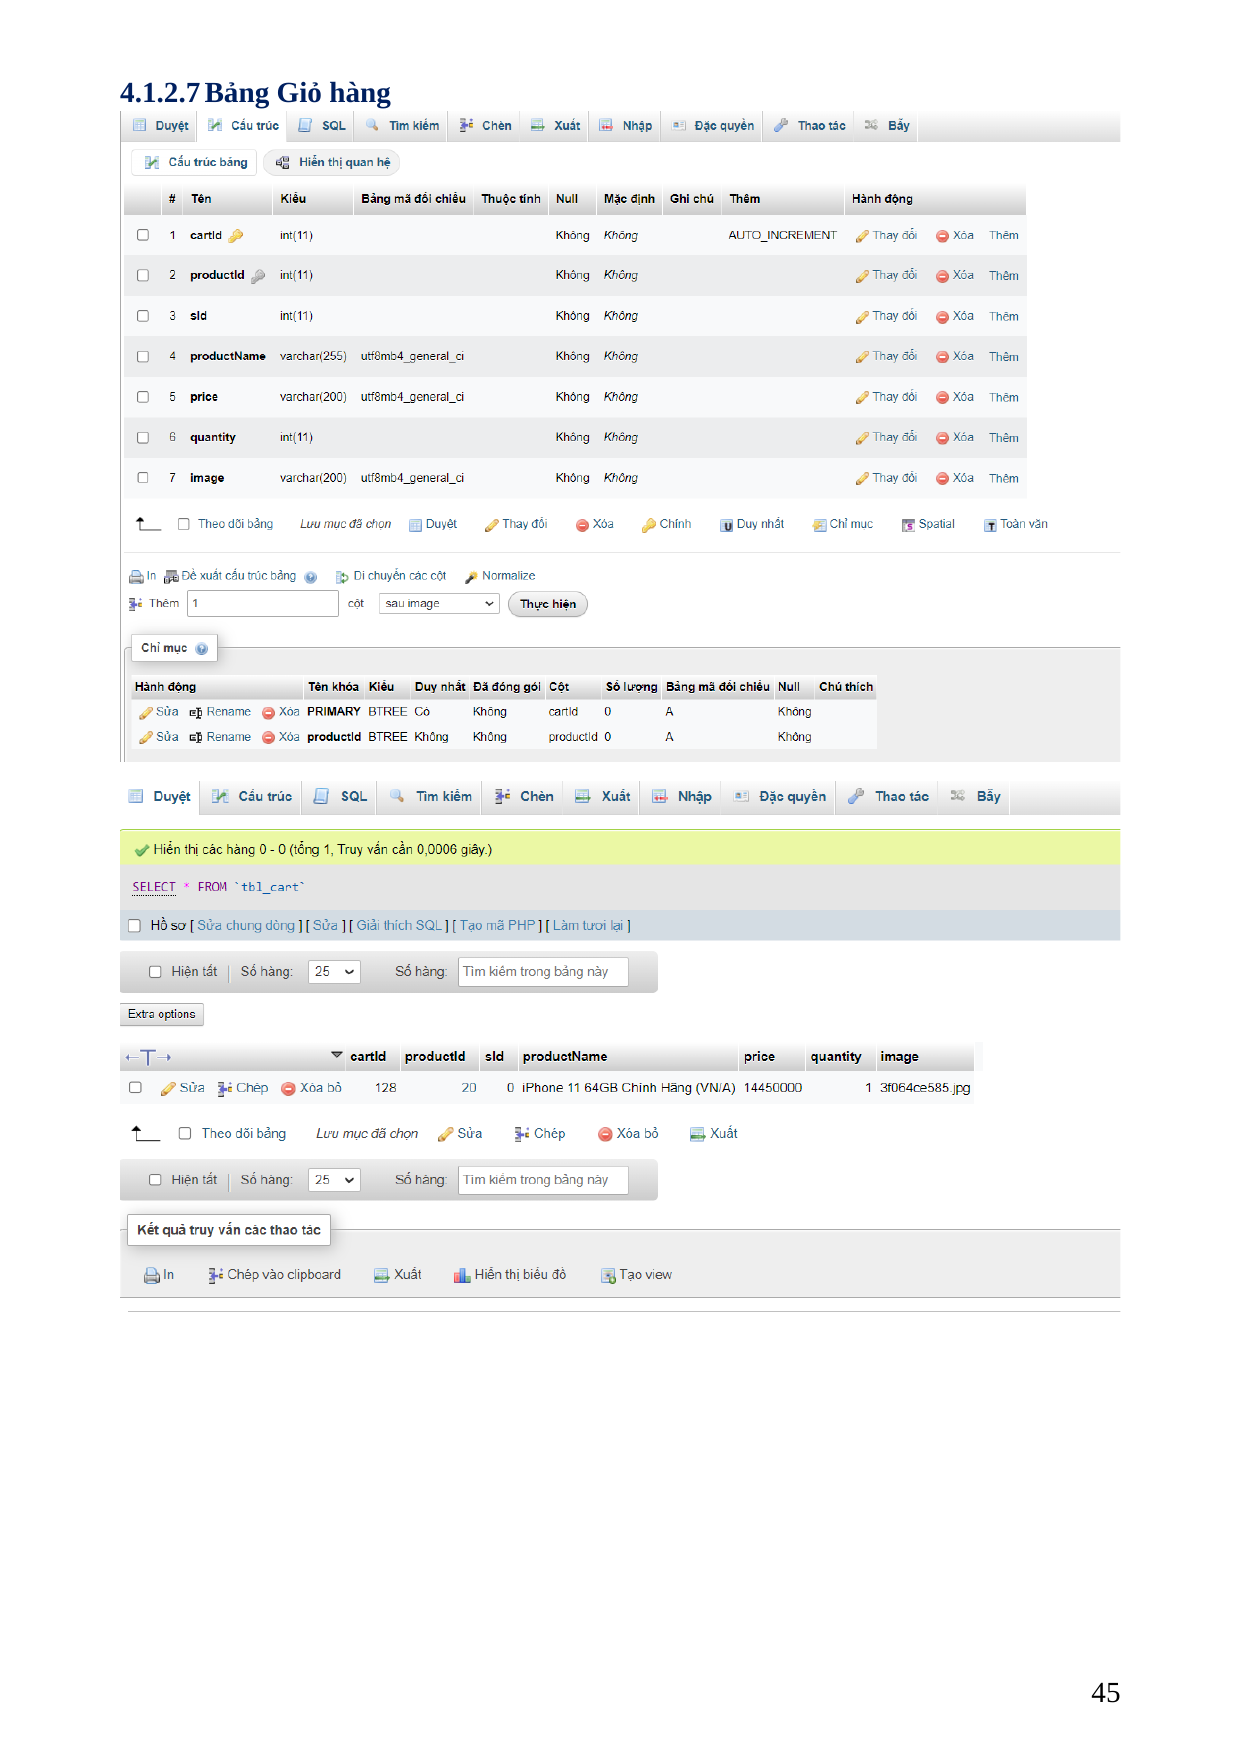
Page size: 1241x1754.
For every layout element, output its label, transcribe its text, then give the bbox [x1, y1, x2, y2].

subtitle Bảng Giỏ hàng [120, 75, 1120, 108]
picture [120, 781, 1121, 1318]
picture [120, 111, 1121, 762]
